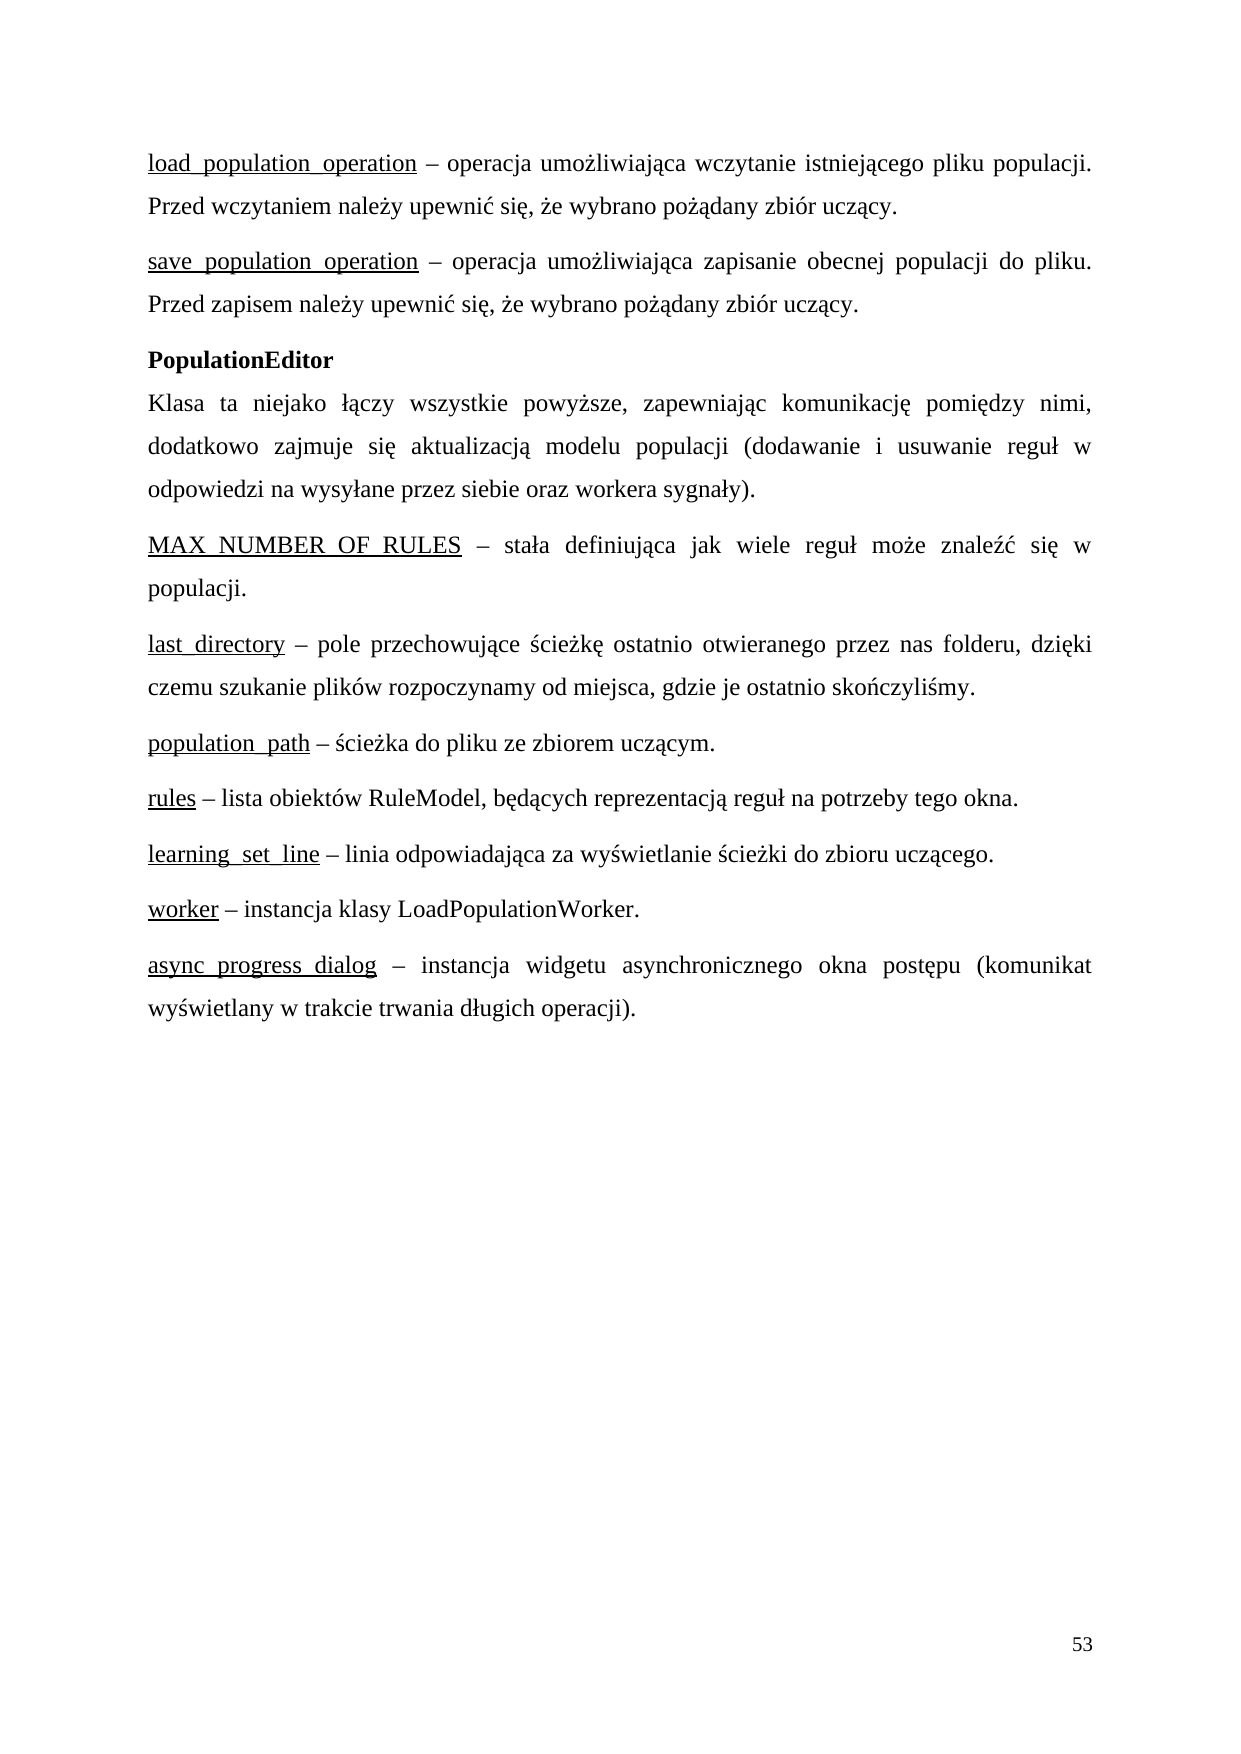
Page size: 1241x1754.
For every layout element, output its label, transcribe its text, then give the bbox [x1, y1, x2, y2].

text rules – lista obiektów RuleModel, będących reprezentacją reguł na potrzeby tego okna. [148, 783, 1093, 812]
text Klasa ta niejako łączy wszystkie powyższe, zapewniając komunikację pomiędzy nimi, dodatkowo zajmuje się aktualizacją modelu populacji (dodawanie i usuwanie reguł w odpowiedzi na wysyłane przez siebie oraz workera sygnały). [148, 388, 1093, 503]
text async_progress_dialog – instancja widgetu asynchronicznego okna postępu (komunikat wyświetlany w trakcie trwania długich operacji). [148, 950, 1093, 1022]
text load_population_operation – operacja umożliwiająca wczytanie istniejącego pliku populacji. Przed wczytaniem należy upewnić się, że wybrano pożądany zbiór uczący. [148, 148, 1093, 219]
text PopulationEditor [148, 345, 1093, 374]
text save_population_operation – operacja umożliwiająca zapisanie obecnej populacji do pliku. Przed zapisem należy upewnić się, że wybrano pożądany zbiór uczący. [148, 246, 1093, 318]
text last_directory – pole przechowujące ścieżkę ostatnio otwieranego przez nas folderu, dzięki czemu szukanie plików rozpoczynamy od miejsca, gdzie je ostatnio skończyliśmy. [148, 629, 1093, 701]
text population_path – ścieżka do pliku ze zbiorem uczącym. [148, 728, 1093, 756]
text MAX_NUMBER_OF_RULES – stała definiująca jak wiele reguł może znaleźć się w populacji. [148, 530, 1093, 602]
text learning_set_line – linia odpowiadająca za wyświetlanie ścieżki do zbioru uczącego. [148, 839, 1093, 868]
text worker – instancja klasy LoadPopulationWorker. [148, 894, 1093, 923]
